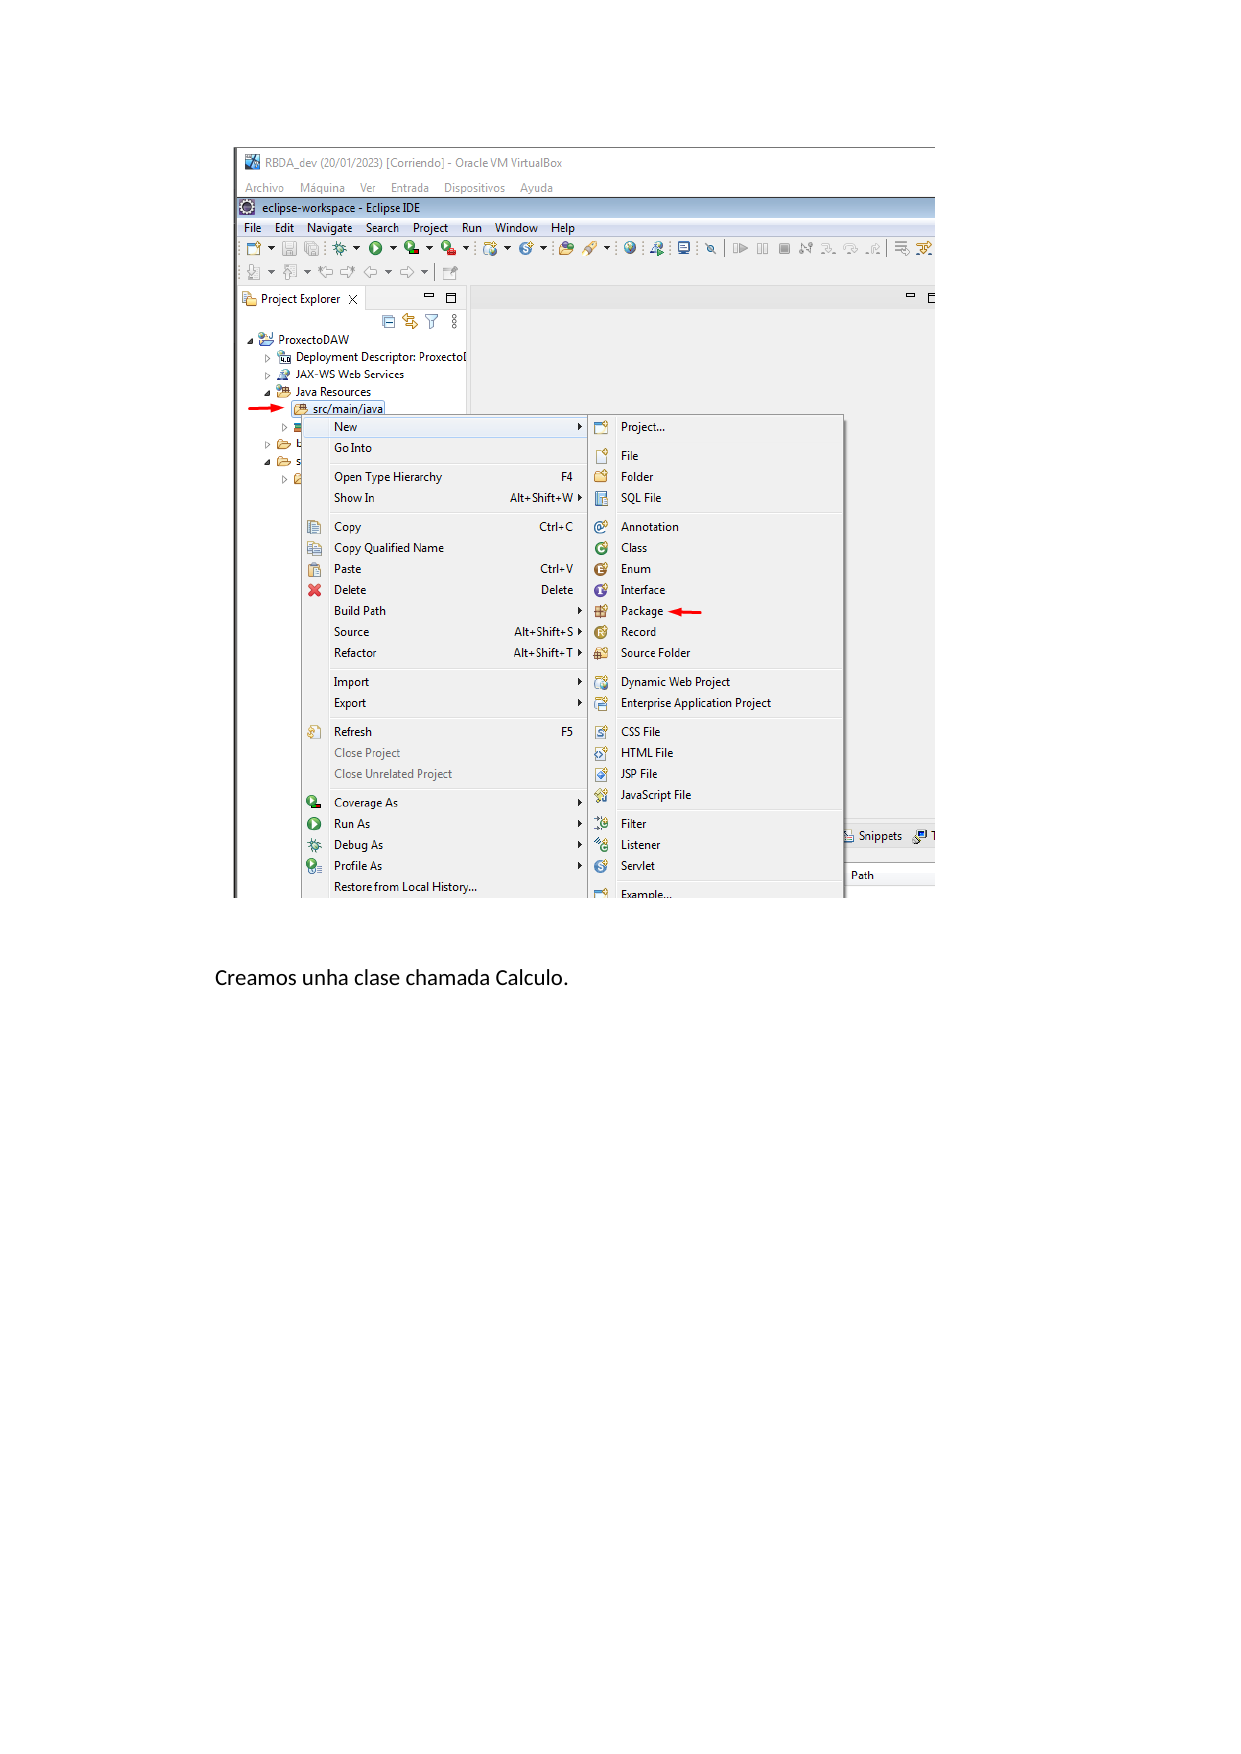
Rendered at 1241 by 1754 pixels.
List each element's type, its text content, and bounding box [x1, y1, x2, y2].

text Creamos unha clase chamada Calculo. [215, 963, 1063, 991]
